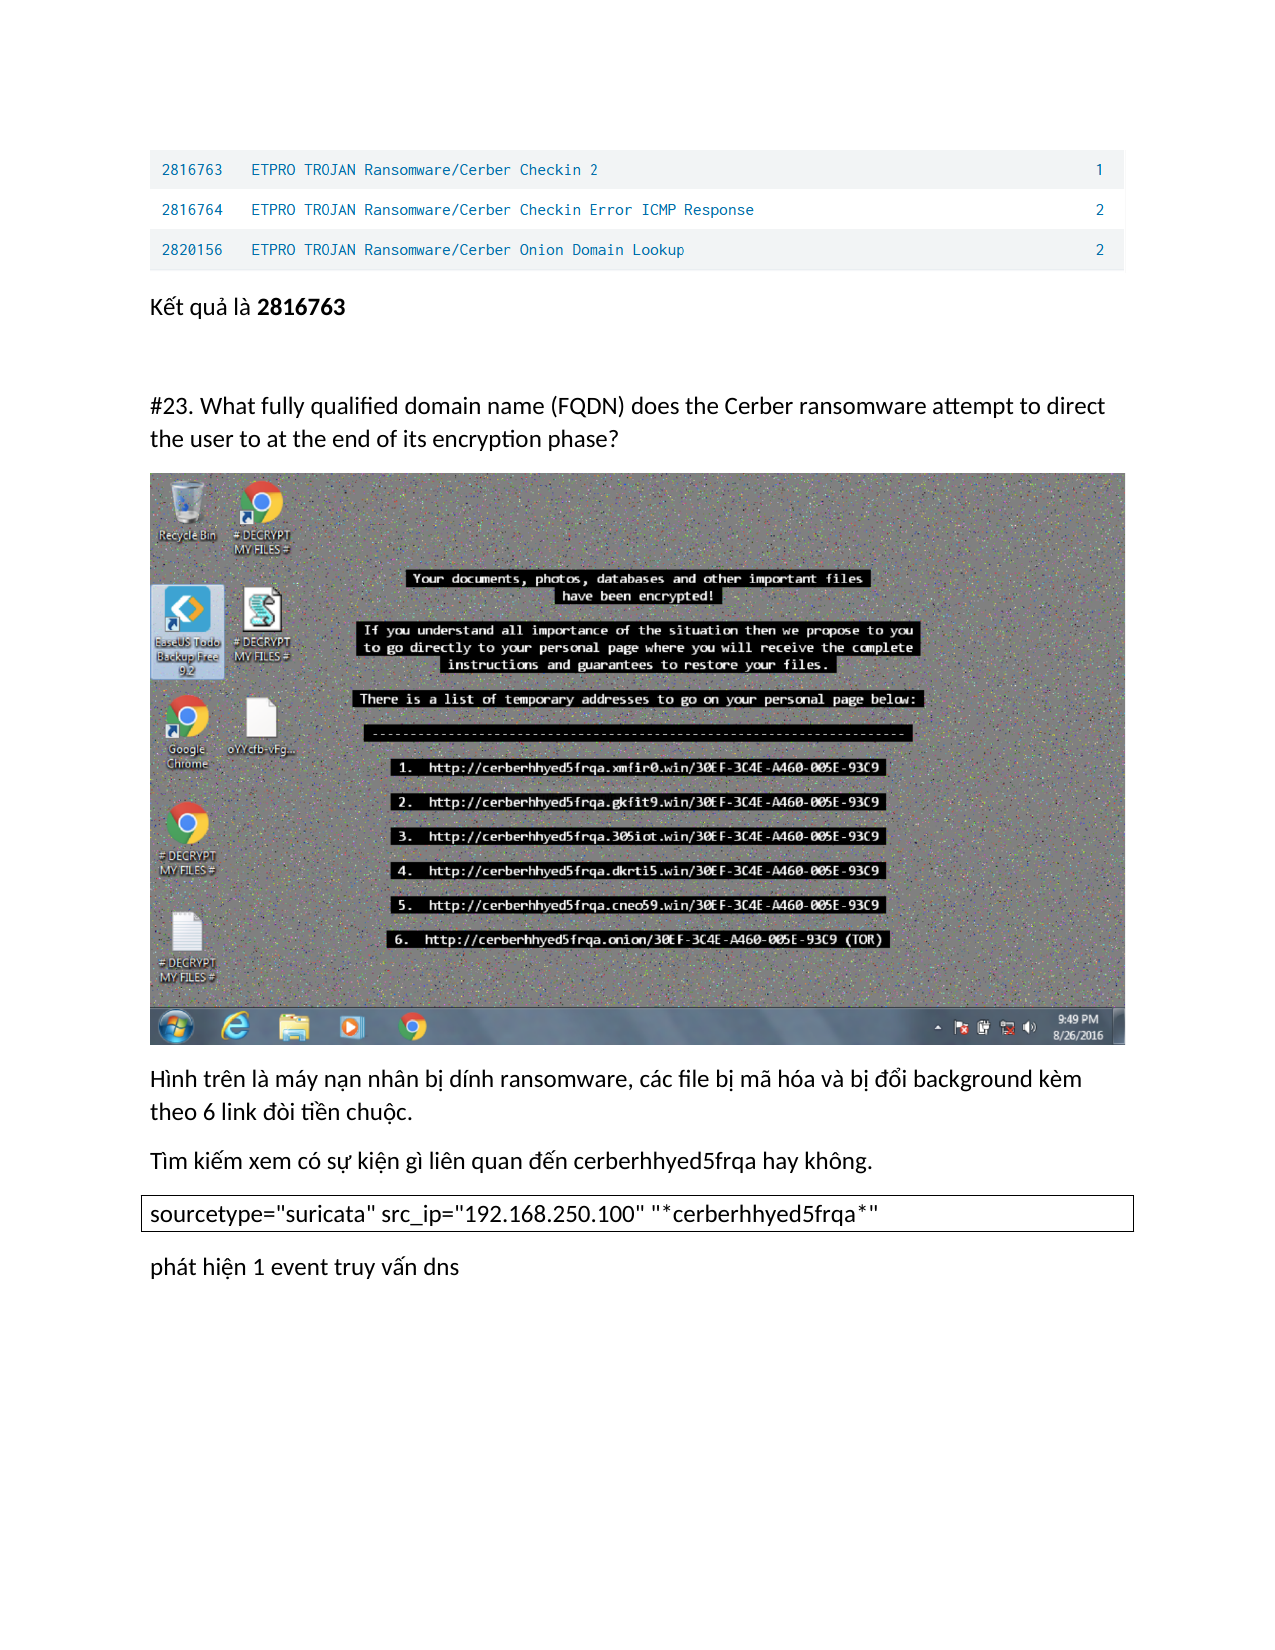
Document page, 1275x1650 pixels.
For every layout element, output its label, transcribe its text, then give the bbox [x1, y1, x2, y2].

text sourcetype="suricata" src_ip="192.168.250.100" "*cerberhhyed5frqa*" [142, 1196, 1133, 1231]
text Hình trên là máy nạn nhân bị dính ransomware, các file bị mã hóa và bị đổi background kèm theo 6 link đòi tiền chuộc. [150, 1063, 1125, 1126]
text Tìm kiếm xem có sự kiện gì liên quan đến cerberhhyed5frqa hay không. [150, 1146, 1125, 1176]
picture [150, 473, 1125, 1045]
text phát hiện 1 event truy vấn dns [150, 1251, 1125, 1281]
text Kết quả là 2816763 [150, 291, 1125, 322]
text #23. What fully qualified domain name (FQDN) does the Cerber ransomware attempt to direct the user to at the end of its encryption phase? [150, 391, 1125, 454]
picture [150, 150, 1125, 273]
